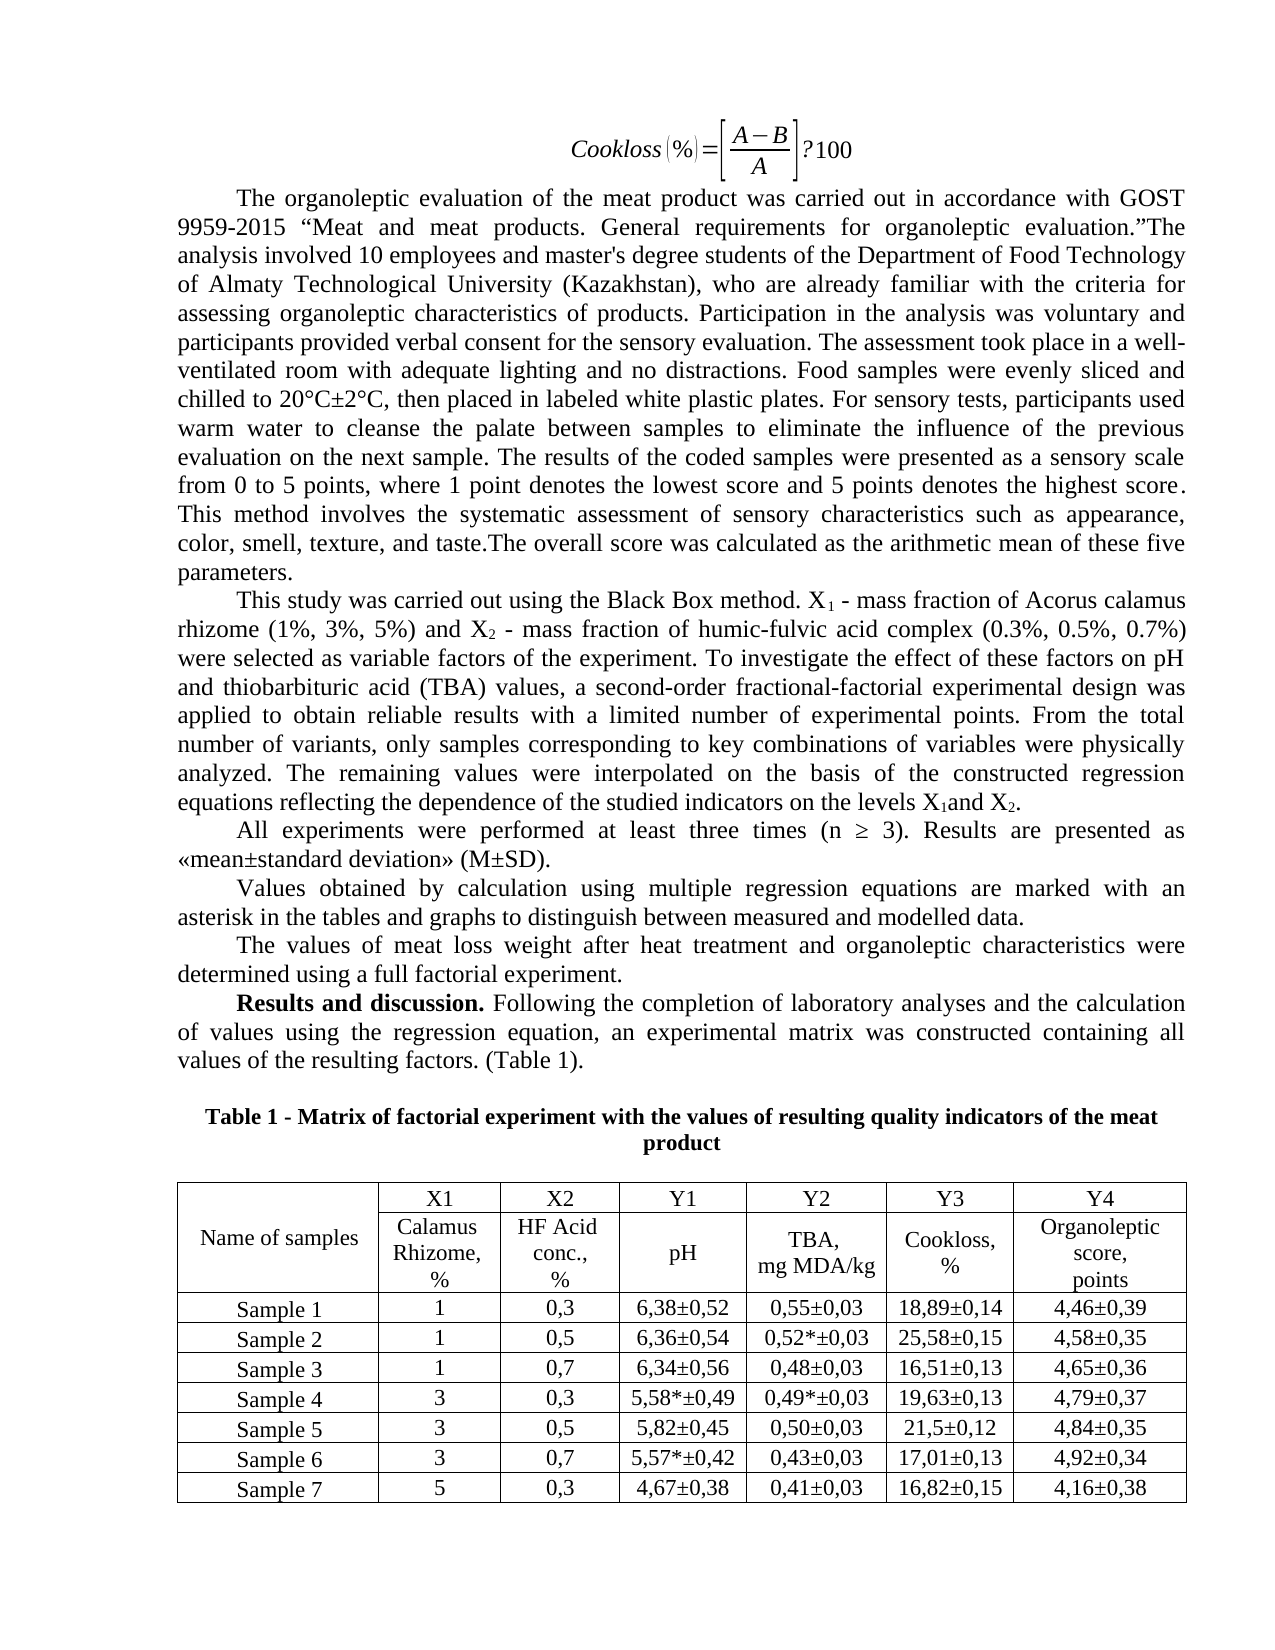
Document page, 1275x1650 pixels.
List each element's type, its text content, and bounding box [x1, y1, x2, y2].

text Results and discussion. Following the completion of laboratory analyses and the calculation of values using the regression equation, an experimental matrix was constructed containing all values of the resulting factors. (Table 1). [177, 988, 1186, 1074]
text Table 1 - Matrix of factorial experiment with the values of resulting quality indicators of the meat product [177, 1103, 1186, 1156]
table_cell 0,7 [501, 1353, 619, 1382]
table_cell 0,55±0,03 [747, 1293, 886, 1322]
table_cell 18,89±0,14 [887, 1293, 1013, 1322]
table_cell Sample 2 [178, 1323, 378, 1352]
table_cell 6,38±0,52 [620, 1293, 746, 1322]
table_cell 5 [379, 1473, 500, 1502]
table_cell 0,50±0,03 [747, 1413, 886, 1442]
table_cell 0,3 [501, 1383, 619, 1412]
table_header Х2 [501, 1183, 619, 1212]
table_cell Sample 5 [178, 1413, 378, 1442]
table_cell 4,84±0,35 [1014, 1413, 1186, 1442]
table_cell Sample 4 [178, 1383, 378, 1412]
table_cell 0,43±0,03 [747, 1443, 886, 1472]
table_cell 1 [379, 1323, 500, 1352]
table_cell 4,46±0,39 [1014, 1293, 1186, 1322]
table_cell Sample 1 [178, 1293, 378, 1322]
table_cell Sample 7 [178, 1473, 378, 1502]
table_cell 0,52*±0,03 [747, 1323, 886, 1352]
table_cell 0,3 [501, 1293, 619, 1322]
table_cell 0,41±0,03 [747, 1473, 886, 1502]
table_cell Sample 6 [178, 1443, 378, 1472]
table_header Y3 [887, 1183, 1013, 1212]
table_header Y4 [1014, 1183, 1186, 1212]
table_cell 16,51±0,13 [887, 1353, 1013, 1382]
table_cell Calamus Rhizome, % [379, 1213, 500, 1292]
table_cell 1 [379, 1353, 500, 1382]
text This study was carried out using the Black Box method. X1 - mass fraction of Acorus calamus rhizome (1%, 3%, 5%) and X2 - mass fraction of humic-fulvic acid complex (0.3%, 0.5%, 0.7%) were selected as variable factors of the experiment. To investigate the effect of these factors on pH and thiobarbituric acid (TBA) values, a second-order fractional-factorial experimental design was applied to obtain reliable results with a limited number of experimental points. From the total number of variants, only samples corresponding to key combinations of variables were physically analyzed. The remaining values were interpolated on the basis of the constructed regression equations reflecting the dependence of the studied indicators on the levels X1and X2. [177, 585, 1186, 815]
table_cell Sample 3 [178, 1353, 378, 1382]
table_cell 5,57*±0,42 [620, 1443, 746, 1472]
table_cell 17,01±0,13 [887, 1443, 1013, 1472]
table_header Х1 [379, 1183, 500, 1212]
table_cell 3 [379, 1443, 500, 1472]
table_cell 6,36±0,54 [620, 1323, 746, 1352]
table_cell 4,79±0,37 [1014, 1383, 1186, 1412]
table_cell 4,92±0,34 [1014, 1443, 1186, 1472]
table_cell 5,58*±0,49 [620, 1383, 746, 1412]
table_cell 0,49*±0,03 [747, 1383, 886, 1412]
table_cell 4,16±0,38 [1014, 1473, 1186, 1502]
table_header Y2 [747, 1183, 886, 1212]
table_cell 0,3 [501, 1473, 619, 1502]
table_cell HF Acid conc., % [501, 1213, 619, 1292]
table_cell 19,63±0,13 [887, 1383, 1013, 1412]
table_cell 6,34±0,56 [620, 1353, 746, 1382]
table_cell 4,67±0,38 [620, 1473, 746, 1502]
text The organoleptic evaluation of the meat product was carried out in accordance with GOST 9959-2015 “Meat and meat products. General requirements for organoleptic evaluation.”The analysis involved 10 employees and master's degree students of the Department of Food Technology of Almaty Technological University (Kazakhstan), who are already familiar with the criteria for assessing organoleptic characteristics of products. Participation in the analysis was voluntary and participants provided verbal consent for the sensory evaluation. The assessment took place in a well-ventilated room with adequate lighting and no distractions. Food samples were evenly sliced and chilled to 20°C±2°C, then placed in labeled white plastic plates. For sensory tests, participants used warm water to cleanse the palate between samples to eliminate the influence of the previous evaluation on the next sample. The results of the coded samples were presented as a sensory scale from 0 to 5 points, where 1 point denotes the lowest score and 5 points denotes the highest score. This method involves the systematic assessment of sensory characteristics such as appearance, color, smell, texture, and taste.The overall score was calculated as the arithmetic mean of these five parameters. [177, 183, 1186, 585]
table_cell pH [620, 1213, 746, 1292]
table_cell Cookloss, % [887, 1213, 1013, 1292]
table_cell 0,7 [501, 1443, 619, 1472]
text 100 [177, 118, 1186, 183]
table_cell 3 [379, 1383, 500, 1412]
table_cell 0,5 [501, 1323, 619, 1352]
table_cell 1 [379, 1293, 500, 1322]
table_cell 0,5 [501, 1413, 619, 1442]
text The values of meat loss weight after heat treatment and organoleptic characteristics were determined using a full factorial experiment. [177, 930, 1186, 988]
table_cell Organoleptic score, points [1014, 1213, 1186, 1292]
table_header Name of samples [178, 1183, 378, 1292]
table_cell 0,48±0,03 [747, 1353, 886, 1382]
table_cell 21,5±0,12 [887, 1413, 1013, 1442]
table_cell 4,58±0,35 [1014, 1323, 1186, 1352]
table_cell 5,82±0,45 [620, 1413, 746, 1442]
table_header Y1 [620, 1183, 746, 1212]
table_cell 25,58±0,15 [887, 1323, 1013, 1352]
table_cell TBA, mg MDA/kg [747, 1213, 886, 1292]
table_cell 16,82±0,15 [887, 1473, 1013, 1502]
table_cell 3 [379, 1413, 500, 1442]
text All experiments were performed at least three times (n ≥ 3). Results are presented as «mean±standard deviation» (M±SD). [177, 815, 1186, 873]
text Values obtained by calculation using multiple regression equations are marked with an asterisk in the tables and graphs to distinguish between measured and modelled data. [177, 873, 1186, 930]
table_cell 4,65±0,36 [1014, 1353, 1186, 1382]
